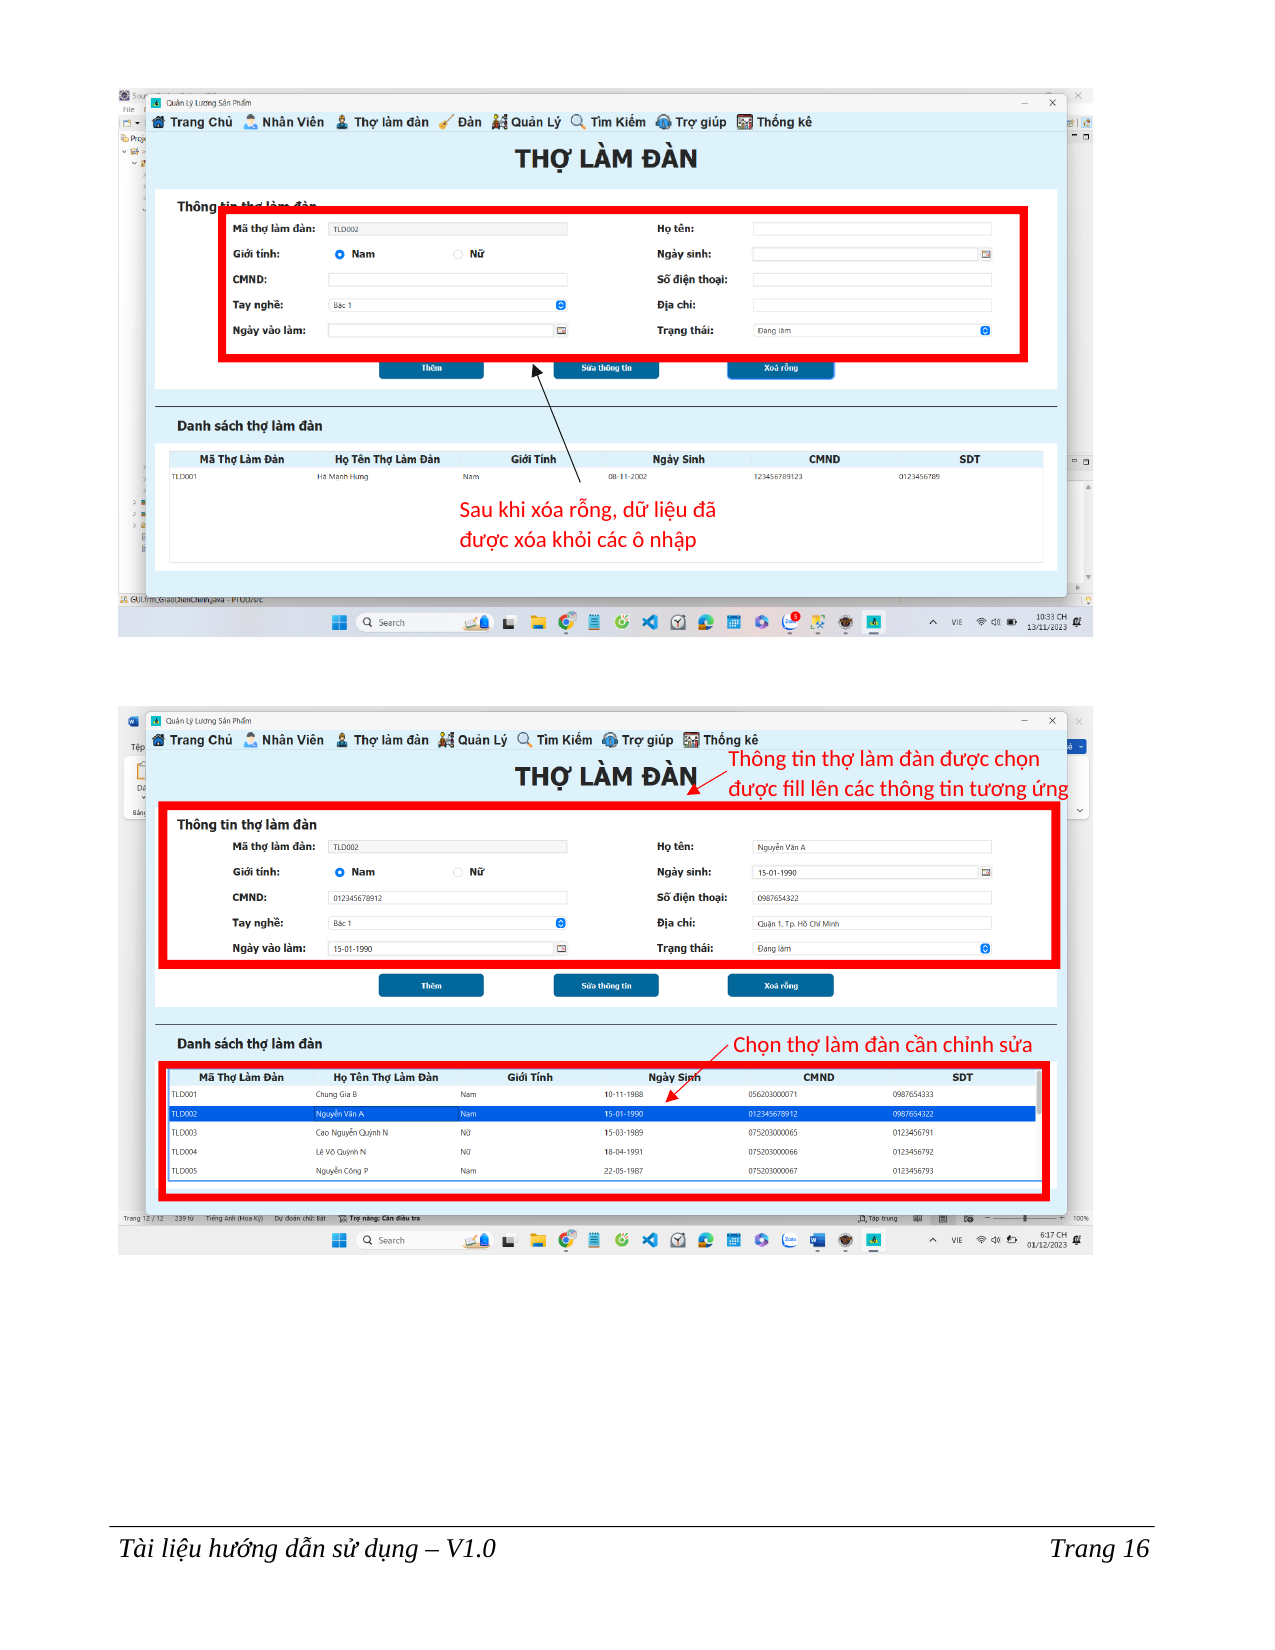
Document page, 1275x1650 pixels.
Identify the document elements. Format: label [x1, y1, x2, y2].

picture [118, 706, 1094, 1255]
picture [118, 88, 1094, 637]
